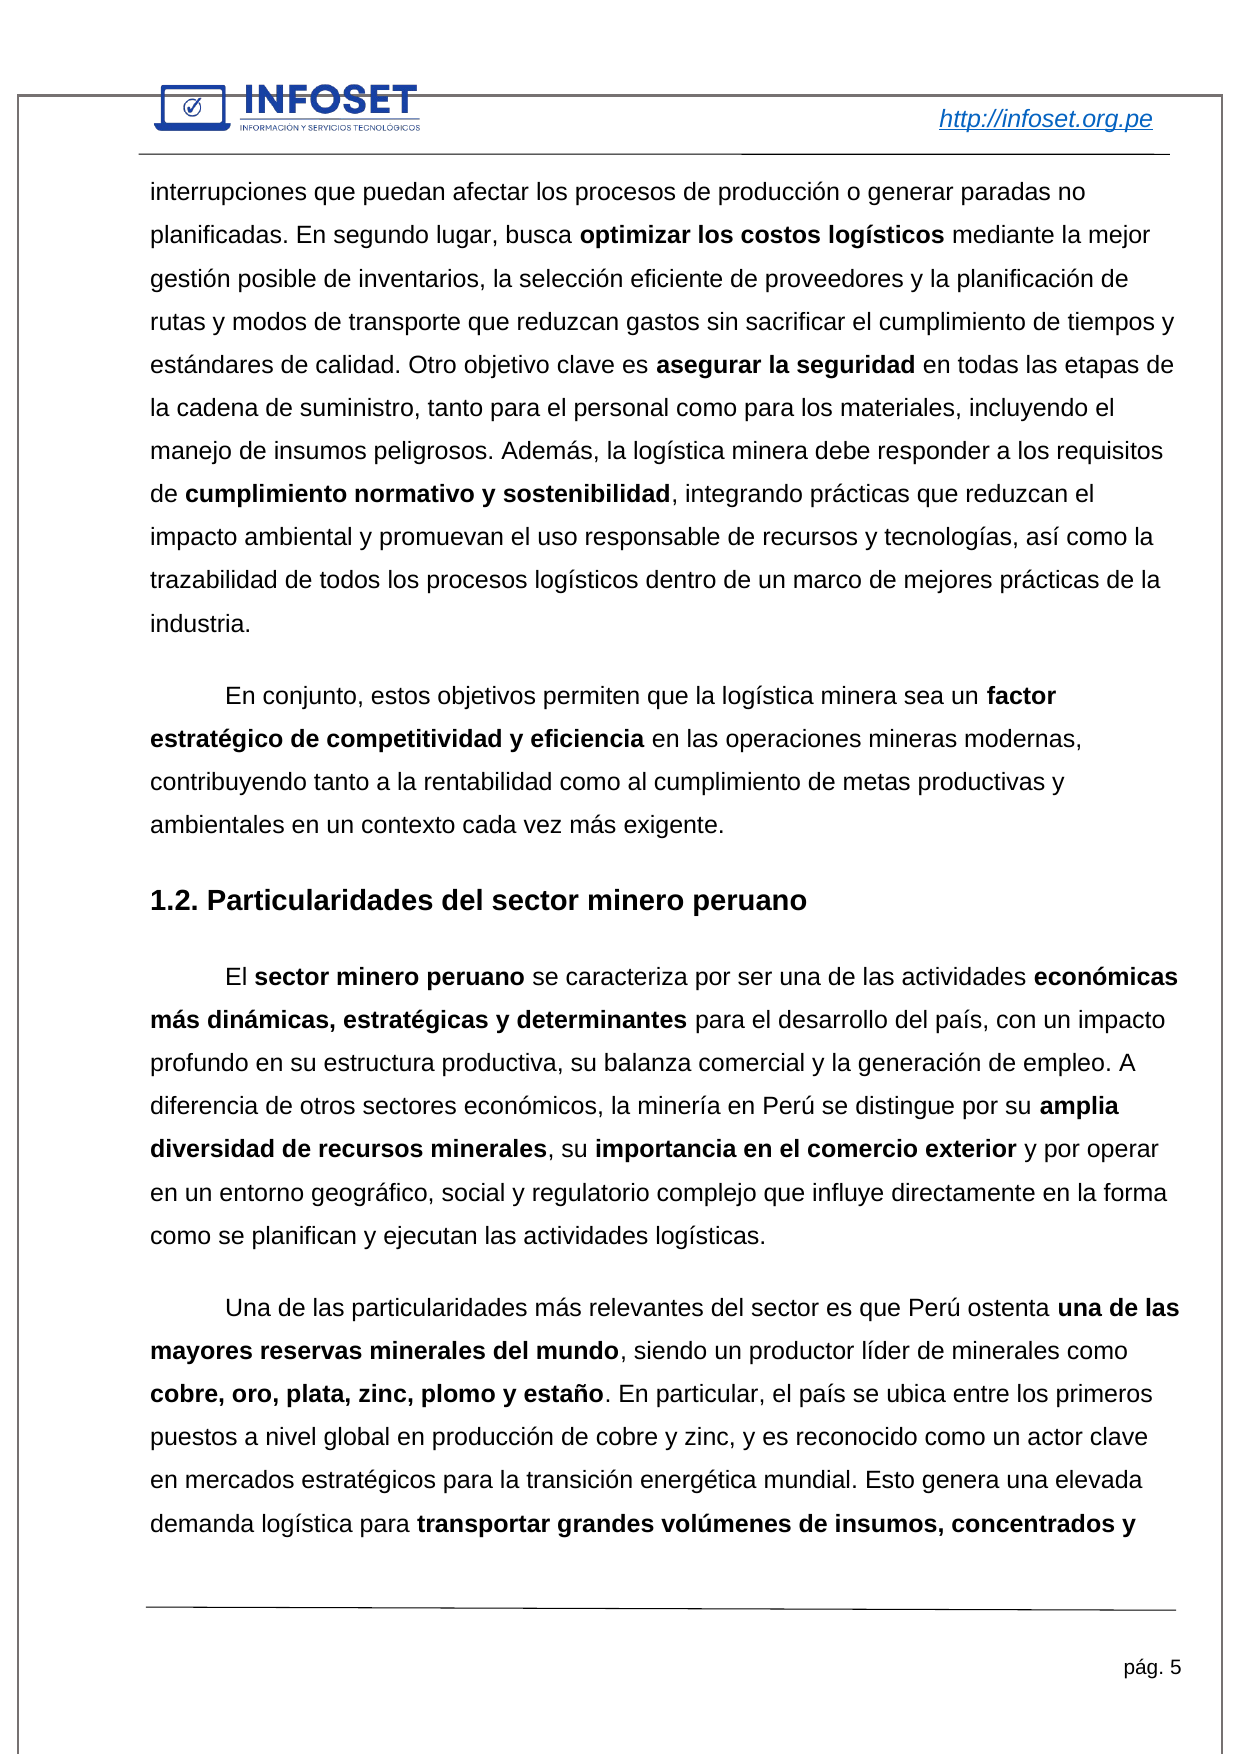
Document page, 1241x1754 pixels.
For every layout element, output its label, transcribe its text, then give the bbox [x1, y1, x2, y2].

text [150, 1293, 1181, 1537]
picture [150, 81, 423, 134]
text En conjunto, estos objetivos permiten que la logística minera sea un factor estratégico de competitividad y eficiencia en las operaciones mineras modernas, contribuyendo tanto a la rentabilidad como al cumplimiento de metas productivas y ambientales en un contexto cada vez más exigente. [150, 681, 1181, 839]
text 1.2. Particularidades del sector minero peruano [150, 882, 1181, 916]
text El sector minero peruano se caracteriza por ser una de las actividades económicas más dinámicas, estratégicas y determinantes para el desarrollo del país, con un impacto profundo en su estructura productiva, su balanza comercial y la generación de empleo. A diferencia de otros sectores económicos, la minería en Perú se distingue por su amplia diversidad de recursos minerales, su importancia en el comercio exterior y por operar en un entorno geográfico, social y regulatorio complejo que influye directamente en la forma como se planifican y ejecutan las actividades logísticas. [150, 962, 1181, 1249]
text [150, 177, 1181, 637]
